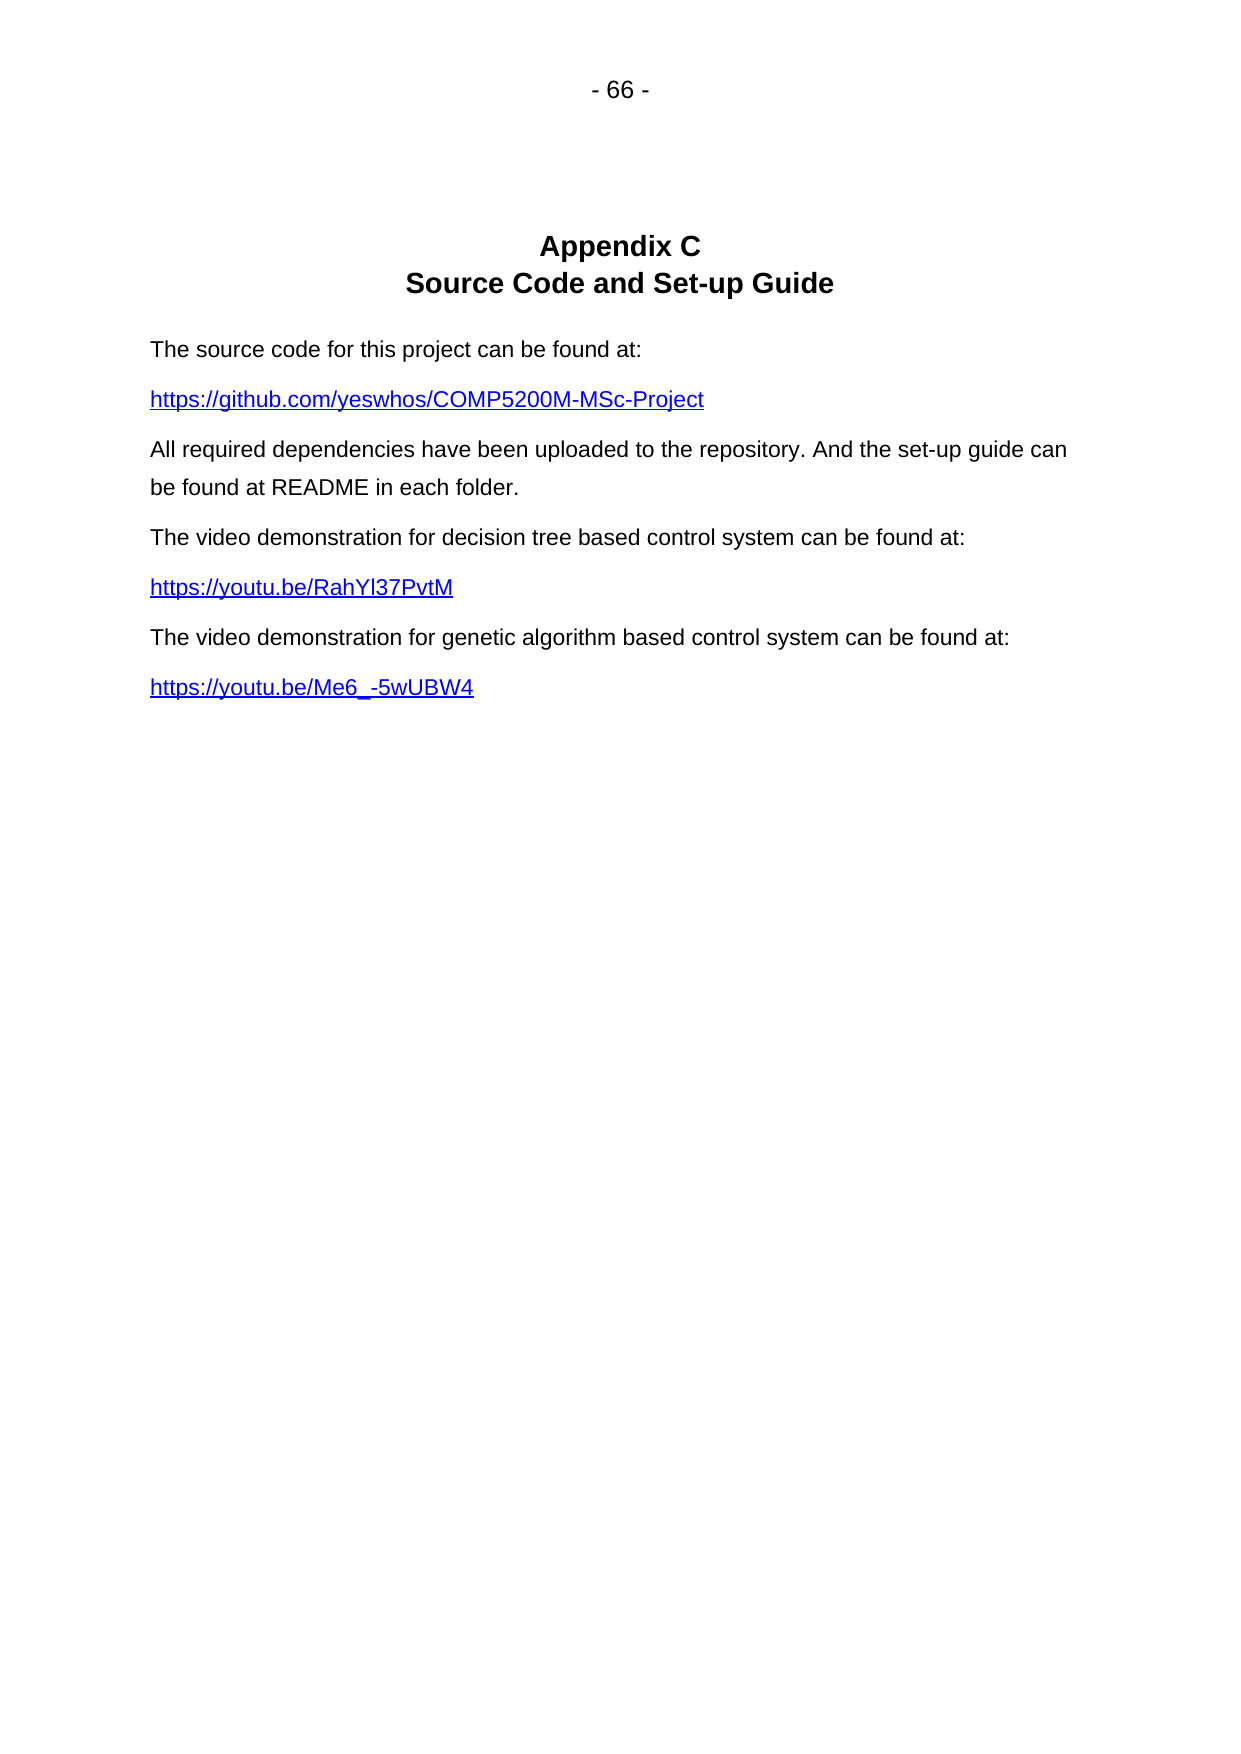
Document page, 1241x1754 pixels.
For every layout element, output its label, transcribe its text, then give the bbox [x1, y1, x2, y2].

text All required dependencies have been uploaded to the repository. And the set-up guide can be found at README in each folder. [150, 425, 1090, 500]
text The source code for this project can be found at: [150, 325, 1090, 362]
subtitle Appendix C Source Code and Set-up Guide [150, 225, 1090, 300]
text https://youtu.be/Me6_-5wUBW4 [150, 662, 1090, 700]
text https://github.com/yeswhos/COMP5200M-MSc-Project [150, 375, 1090, 412]
text The video demonstration for decision tree based control system can be found at: [150, 512, 1090, 550]
text https://youtu.be/RahYl37PvtM [150, 562, 1090, 600]
text The video demonstration for genetic algorithm based control system can be found at: [150, 612, 1090, 650]
